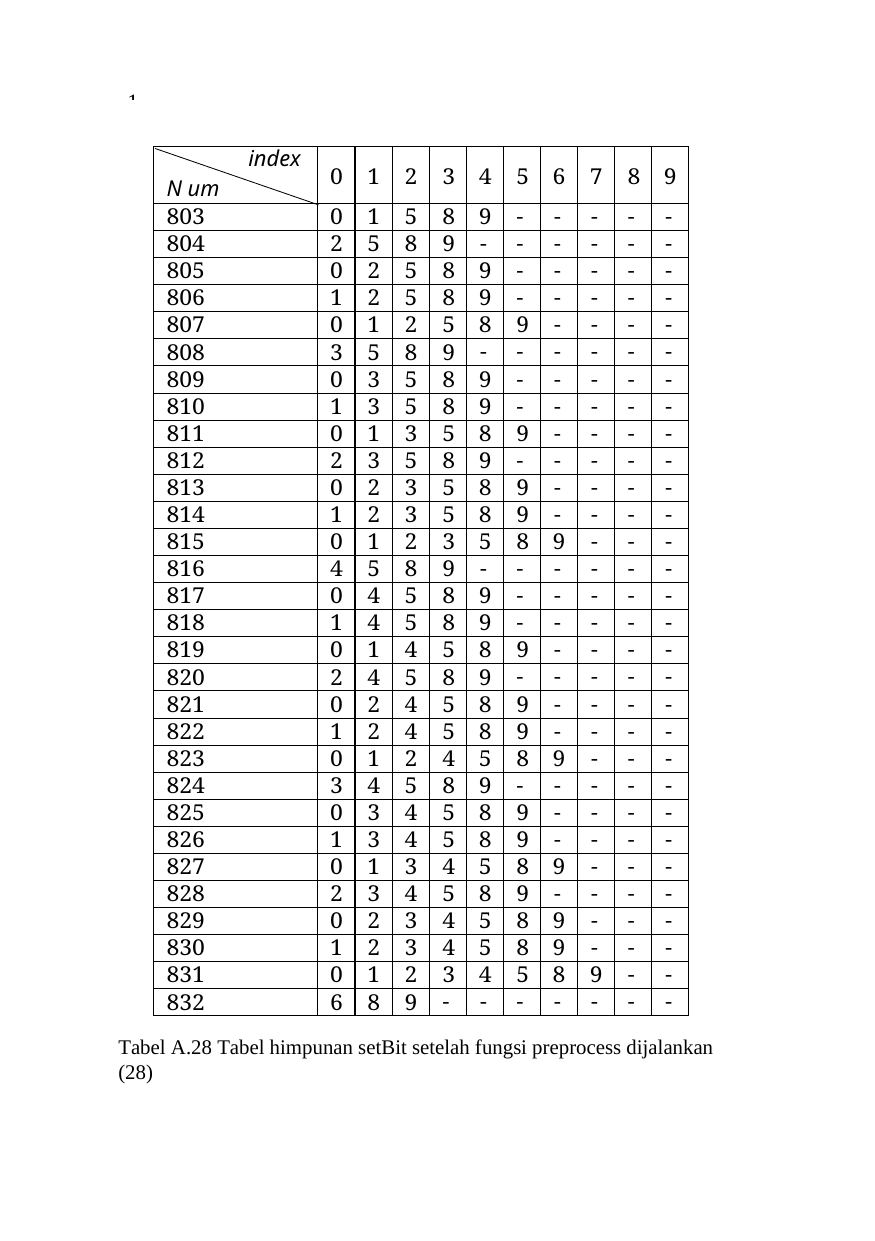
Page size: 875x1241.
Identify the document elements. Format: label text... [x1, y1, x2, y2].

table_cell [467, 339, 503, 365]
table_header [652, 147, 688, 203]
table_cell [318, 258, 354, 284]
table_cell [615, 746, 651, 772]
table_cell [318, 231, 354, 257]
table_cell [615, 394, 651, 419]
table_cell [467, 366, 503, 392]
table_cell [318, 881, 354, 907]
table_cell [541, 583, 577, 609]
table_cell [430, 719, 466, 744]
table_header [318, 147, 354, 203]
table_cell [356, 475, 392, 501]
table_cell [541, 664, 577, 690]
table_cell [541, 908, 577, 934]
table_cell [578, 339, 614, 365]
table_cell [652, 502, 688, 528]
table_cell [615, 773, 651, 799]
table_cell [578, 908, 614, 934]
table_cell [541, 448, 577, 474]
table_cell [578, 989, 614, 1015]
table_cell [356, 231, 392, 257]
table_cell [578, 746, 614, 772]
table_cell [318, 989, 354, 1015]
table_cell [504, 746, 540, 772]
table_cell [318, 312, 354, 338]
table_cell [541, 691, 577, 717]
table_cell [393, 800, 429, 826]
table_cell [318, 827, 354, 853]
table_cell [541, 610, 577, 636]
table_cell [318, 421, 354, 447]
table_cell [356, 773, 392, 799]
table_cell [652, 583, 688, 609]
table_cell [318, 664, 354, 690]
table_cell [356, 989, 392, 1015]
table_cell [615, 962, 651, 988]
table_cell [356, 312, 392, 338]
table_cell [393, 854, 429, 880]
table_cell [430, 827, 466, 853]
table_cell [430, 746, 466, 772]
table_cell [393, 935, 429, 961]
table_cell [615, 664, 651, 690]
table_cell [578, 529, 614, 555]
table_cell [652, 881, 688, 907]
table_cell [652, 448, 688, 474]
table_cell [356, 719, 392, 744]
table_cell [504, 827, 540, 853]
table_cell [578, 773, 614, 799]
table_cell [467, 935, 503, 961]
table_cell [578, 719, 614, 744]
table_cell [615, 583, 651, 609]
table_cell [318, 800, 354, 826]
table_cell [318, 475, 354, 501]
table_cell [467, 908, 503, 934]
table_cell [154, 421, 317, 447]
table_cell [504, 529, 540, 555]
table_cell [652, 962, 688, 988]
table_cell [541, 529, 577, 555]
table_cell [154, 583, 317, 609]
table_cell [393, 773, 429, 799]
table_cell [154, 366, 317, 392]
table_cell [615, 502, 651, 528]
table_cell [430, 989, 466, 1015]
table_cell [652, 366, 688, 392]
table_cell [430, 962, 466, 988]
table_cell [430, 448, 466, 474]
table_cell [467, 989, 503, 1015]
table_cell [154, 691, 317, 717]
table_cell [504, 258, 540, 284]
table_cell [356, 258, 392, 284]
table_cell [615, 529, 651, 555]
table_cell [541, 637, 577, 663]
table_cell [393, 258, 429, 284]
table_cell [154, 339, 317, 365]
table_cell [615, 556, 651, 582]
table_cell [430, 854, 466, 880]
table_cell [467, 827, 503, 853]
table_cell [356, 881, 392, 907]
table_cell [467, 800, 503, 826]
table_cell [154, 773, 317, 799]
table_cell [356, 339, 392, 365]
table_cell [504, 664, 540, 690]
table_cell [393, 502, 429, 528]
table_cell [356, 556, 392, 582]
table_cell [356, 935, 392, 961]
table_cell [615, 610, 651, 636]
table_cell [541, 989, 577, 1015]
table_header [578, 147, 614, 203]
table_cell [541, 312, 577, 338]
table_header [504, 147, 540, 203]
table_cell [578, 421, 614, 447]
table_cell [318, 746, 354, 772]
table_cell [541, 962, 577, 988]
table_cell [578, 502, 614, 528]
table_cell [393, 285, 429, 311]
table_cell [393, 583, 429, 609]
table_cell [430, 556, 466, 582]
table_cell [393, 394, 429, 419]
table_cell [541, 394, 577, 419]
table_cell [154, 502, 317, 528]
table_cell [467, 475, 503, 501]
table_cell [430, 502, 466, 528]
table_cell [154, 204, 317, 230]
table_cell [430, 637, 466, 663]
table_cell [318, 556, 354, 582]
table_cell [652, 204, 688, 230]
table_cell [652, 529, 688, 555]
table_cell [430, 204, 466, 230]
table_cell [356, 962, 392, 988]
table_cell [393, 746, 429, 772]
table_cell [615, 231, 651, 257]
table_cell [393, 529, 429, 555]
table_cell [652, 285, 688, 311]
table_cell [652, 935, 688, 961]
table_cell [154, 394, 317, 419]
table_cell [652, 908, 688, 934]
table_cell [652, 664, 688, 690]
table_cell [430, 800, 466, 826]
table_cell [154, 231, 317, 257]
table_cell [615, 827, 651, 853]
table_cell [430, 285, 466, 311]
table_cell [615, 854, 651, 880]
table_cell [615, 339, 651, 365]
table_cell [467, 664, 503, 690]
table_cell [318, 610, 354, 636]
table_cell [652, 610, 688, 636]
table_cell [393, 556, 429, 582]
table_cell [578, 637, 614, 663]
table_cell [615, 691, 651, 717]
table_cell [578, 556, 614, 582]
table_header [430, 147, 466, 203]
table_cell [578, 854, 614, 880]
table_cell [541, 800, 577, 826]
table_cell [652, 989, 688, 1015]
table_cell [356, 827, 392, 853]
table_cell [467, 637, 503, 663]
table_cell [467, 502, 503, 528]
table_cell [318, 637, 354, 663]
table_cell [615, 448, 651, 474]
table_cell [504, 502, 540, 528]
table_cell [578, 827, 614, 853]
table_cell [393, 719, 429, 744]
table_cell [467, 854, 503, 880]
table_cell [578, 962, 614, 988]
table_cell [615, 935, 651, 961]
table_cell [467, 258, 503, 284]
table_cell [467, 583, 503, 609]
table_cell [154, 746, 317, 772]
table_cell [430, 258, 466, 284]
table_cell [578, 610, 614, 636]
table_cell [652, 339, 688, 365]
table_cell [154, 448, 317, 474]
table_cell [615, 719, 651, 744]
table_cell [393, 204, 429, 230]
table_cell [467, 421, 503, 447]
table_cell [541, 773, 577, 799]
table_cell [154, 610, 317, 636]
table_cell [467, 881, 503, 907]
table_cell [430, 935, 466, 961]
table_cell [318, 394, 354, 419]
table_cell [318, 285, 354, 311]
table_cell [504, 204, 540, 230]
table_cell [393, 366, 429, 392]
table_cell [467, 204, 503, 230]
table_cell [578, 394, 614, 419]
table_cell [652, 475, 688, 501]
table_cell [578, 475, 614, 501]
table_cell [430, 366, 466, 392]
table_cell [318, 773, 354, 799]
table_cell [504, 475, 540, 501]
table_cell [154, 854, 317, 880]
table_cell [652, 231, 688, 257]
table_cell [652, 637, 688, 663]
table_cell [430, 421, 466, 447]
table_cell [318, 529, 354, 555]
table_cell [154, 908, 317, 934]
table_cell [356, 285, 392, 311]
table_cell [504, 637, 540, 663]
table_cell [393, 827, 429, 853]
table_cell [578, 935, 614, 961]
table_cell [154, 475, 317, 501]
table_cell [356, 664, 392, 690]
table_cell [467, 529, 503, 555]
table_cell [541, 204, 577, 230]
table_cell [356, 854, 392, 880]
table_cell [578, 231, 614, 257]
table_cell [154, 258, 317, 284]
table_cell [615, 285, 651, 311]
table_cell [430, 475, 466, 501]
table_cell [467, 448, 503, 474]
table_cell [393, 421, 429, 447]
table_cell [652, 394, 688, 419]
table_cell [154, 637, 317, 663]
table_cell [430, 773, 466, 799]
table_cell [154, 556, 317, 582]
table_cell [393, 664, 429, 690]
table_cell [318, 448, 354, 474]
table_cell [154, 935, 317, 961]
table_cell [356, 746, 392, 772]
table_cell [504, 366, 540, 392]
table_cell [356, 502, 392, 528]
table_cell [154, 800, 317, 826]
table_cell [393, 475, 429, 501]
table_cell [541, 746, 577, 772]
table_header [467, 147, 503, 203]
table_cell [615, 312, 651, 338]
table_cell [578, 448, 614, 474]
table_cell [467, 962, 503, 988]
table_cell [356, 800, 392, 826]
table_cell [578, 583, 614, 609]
text Tabel A.28 Tabel himpunan setBit setelah fungsi preprocess dijalankan (28) [118, 1035, 727, 1084]
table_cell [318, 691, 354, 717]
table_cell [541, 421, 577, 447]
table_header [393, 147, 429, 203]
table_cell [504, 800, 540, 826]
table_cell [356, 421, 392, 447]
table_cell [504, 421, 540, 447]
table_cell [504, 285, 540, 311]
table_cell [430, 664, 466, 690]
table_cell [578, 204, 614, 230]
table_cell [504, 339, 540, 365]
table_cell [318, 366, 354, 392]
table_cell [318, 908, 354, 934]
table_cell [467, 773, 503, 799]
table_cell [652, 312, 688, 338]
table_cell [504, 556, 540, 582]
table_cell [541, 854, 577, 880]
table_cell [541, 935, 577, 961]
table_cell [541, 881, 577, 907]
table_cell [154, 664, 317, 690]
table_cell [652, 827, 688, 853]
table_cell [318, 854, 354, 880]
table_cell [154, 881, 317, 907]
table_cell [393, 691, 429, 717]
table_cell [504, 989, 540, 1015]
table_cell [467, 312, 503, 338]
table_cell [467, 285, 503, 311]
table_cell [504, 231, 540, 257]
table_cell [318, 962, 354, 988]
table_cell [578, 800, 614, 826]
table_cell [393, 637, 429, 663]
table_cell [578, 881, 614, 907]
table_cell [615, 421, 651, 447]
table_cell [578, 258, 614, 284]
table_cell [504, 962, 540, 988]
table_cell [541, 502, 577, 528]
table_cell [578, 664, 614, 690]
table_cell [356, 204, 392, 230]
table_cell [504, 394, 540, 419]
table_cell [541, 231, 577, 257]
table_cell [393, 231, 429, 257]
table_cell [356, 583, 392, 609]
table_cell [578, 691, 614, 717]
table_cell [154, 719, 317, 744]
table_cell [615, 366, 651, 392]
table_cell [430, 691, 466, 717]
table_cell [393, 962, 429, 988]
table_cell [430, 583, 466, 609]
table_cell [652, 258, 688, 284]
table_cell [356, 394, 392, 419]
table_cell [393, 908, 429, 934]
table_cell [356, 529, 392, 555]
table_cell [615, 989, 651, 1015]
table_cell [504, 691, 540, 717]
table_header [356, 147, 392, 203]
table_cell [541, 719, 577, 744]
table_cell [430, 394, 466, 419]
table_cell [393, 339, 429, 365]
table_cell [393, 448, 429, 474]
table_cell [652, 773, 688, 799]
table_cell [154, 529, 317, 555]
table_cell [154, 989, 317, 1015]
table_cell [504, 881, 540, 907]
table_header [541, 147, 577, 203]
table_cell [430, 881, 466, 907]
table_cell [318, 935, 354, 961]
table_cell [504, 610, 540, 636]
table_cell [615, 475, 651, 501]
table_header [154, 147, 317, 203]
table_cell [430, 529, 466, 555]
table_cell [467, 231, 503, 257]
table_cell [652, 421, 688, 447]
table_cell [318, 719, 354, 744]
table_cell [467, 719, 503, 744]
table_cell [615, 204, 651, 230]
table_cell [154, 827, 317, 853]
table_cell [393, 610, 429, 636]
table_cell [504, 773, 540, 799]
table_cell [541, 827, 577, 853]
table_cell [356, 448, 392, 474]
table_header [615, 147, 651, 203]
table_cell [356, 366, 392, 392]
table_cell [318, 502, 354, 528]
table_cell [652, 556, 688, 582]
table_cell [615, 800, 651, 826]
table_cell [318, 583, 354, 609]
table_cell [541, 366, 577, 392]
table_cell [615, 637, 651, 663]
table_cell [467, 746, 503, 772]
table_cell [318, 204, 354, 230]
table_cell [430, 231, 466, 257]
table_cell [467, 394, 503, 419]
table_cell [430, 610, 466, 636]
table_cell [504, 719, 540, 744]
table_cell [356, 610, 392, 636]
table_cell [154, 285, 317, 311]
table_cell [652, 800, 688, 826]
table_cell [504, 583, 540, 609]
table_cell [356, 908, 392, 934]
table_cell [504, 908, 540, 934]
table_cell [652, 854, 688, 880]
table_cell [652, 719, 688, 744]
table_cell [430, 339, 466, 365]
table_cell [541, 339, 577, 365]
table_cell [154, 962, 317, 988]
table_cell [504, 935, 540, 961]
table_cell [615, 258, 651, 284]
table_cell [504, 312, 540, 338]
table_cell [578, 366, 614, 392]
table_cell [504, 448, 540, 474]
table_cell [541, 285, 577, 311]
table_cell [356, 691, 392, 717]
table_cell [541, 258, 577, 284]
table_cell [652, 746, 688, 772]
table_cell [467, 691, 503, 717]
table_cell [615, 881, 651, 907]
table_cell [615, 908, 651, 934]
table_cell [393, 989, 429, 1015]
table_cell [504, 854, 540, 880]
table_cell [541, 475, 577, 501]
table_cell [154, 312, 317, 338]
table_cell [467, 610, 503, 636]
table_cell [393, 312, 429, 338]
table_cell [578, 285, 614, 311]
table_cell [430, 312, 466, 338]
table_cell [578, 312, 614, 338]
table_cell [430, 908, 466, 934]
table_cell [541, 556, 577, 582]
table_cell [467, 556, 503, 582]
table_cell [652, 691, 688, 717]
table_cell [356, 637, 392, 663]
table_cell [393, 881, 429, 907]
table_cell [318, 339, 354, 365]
